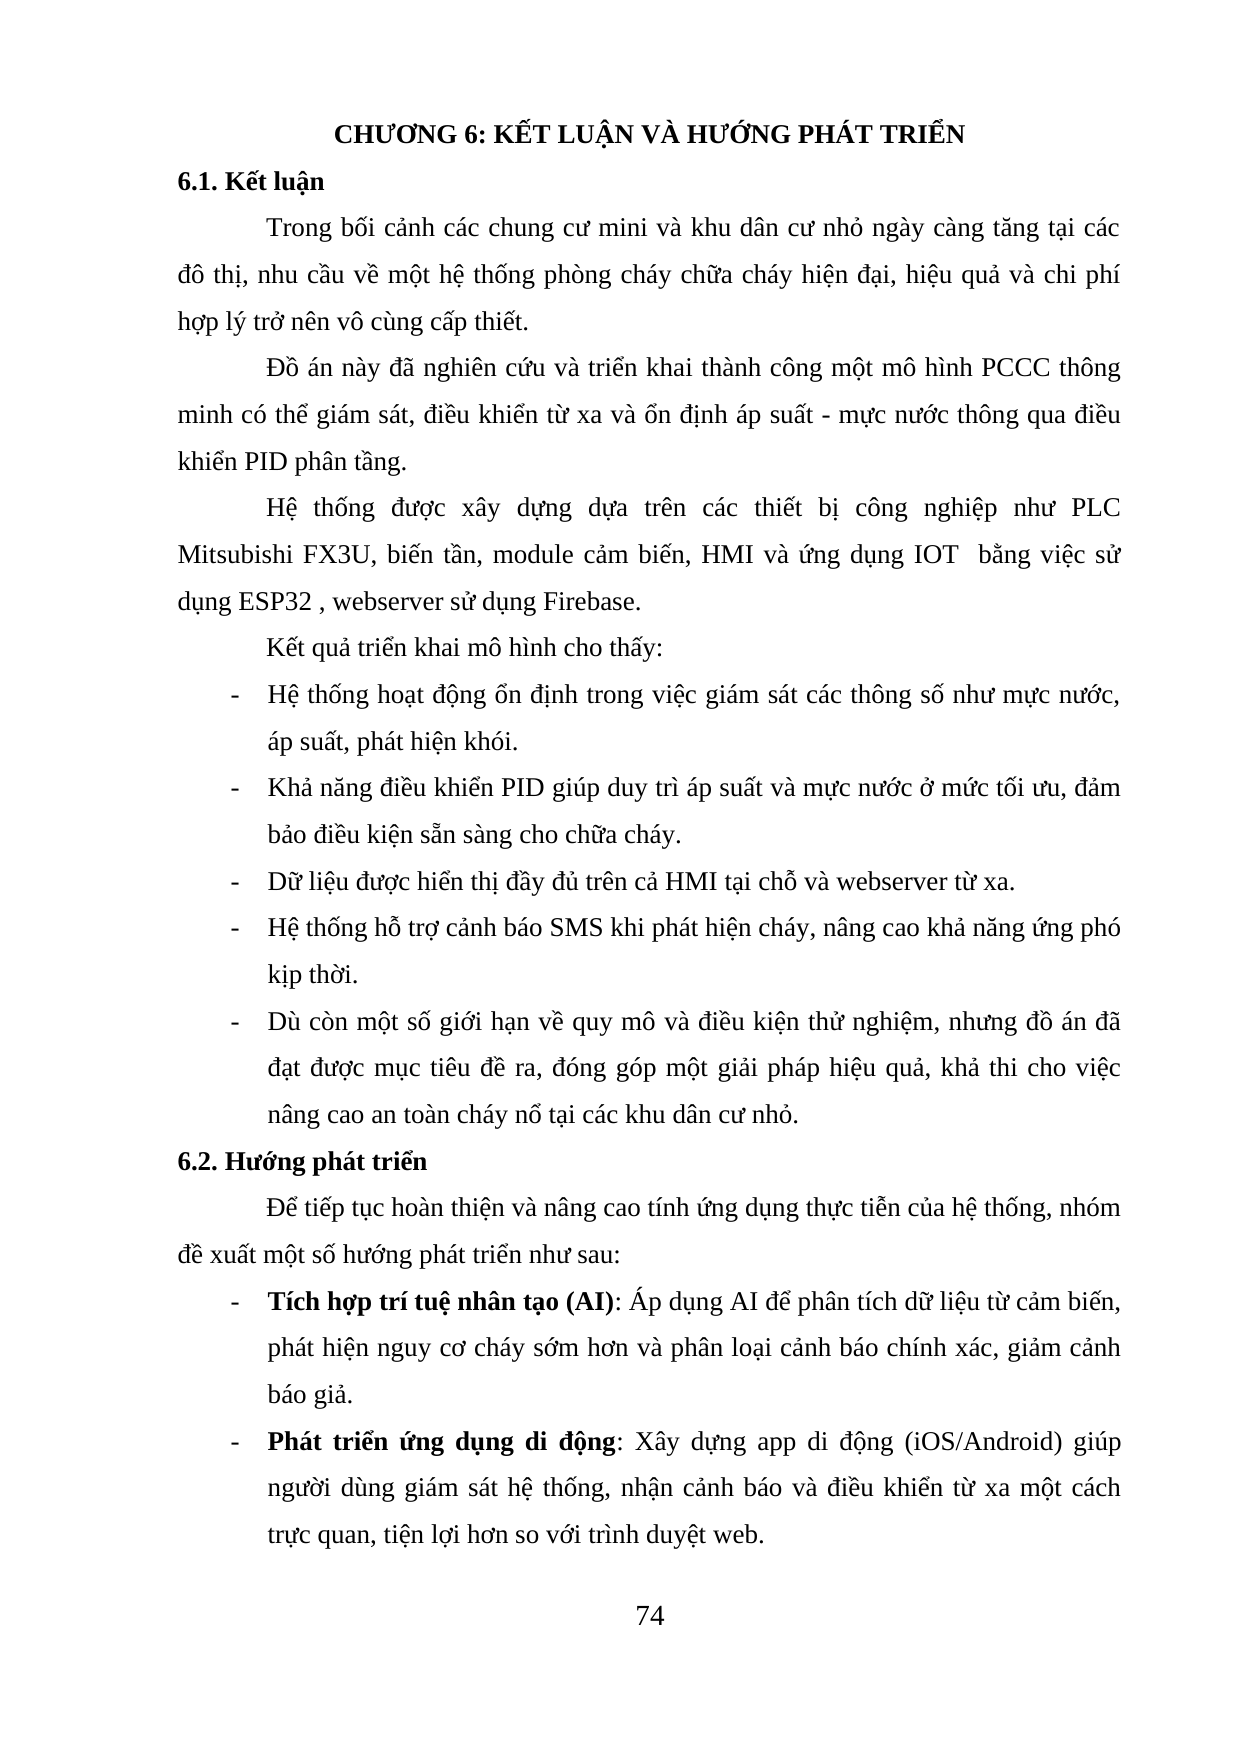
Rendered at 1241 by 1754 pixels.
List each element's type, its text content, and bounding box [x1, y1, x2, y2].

subtitle 6.2. Hướng phát triển [177, 1145, 1122, 1176]
list Khả năng điều khiển PID giúp duy trì áp suất và mực nước ở mức tối ưu, đảm bảo điều kiện sẵn sàng cho chữa cháy. [230, 771, 1122, 849]
text Kết quả triển khai mô hình cho thấy: [177, 631, 1122, 663]
list Dù còn một số giới hạn về quy mô và điều kiện thử nghiệm, nhưng đồ án đã đạt được mục tiêu đề ra, đóng góp một giải pháp hiệu quả, khả thi cho việc nâng cao an toàn cháy nổ tại các khu dân cư nhỏ. [230, 1005, 1122, 1129]
subtitle CHƯƠNG 6: KẾT LUẬN VÀ HƯỚNG PHÁT TRIỂN [177, 118, 1122, 149]
list Hệ thống hoạt động ổn định trong việc giám sát các thông số như mực nước, áp suất, phát hiện khói. [230, 678, 1122, 756]
list Tích hợp trí tuệ nhân tạo (AI): Áp dụng AI để phân tích dữ liệu từ cảm biến, phát hiện nguy cơ cháy sớm hơn và phân loại cảnh báo chính xác, giảm cảnh báo giả. [230, 1285, 1122, 1409]
text Trong bối cảnh các chung cư mini và khu dân cư nhỏ ngày càng tăng tại các đô thị, nhu cầu về một hệ thống phòng cháy chữa cháy hiện đại, hiệu quả và chi phí hợp lý trở nên vô cùng cấp thiết. [177, 211, 1122, 336]
text Để tiếp tục hoàn thiện và nâng cao tính ứng dụng thực tiễn của hệ thống, nhóm đề xuất một số hướng phát triển như sau: [177, 1191, 1122, 1269]
list Hệ thống hỗ trợ cảnh báo SMS khi phát hiện cháy, nâng cao khả năng ứng phó kịp thời. [230, 911, 1122, 989]
text Đồ án này đã nghiên cứu và triển khai thành công một mô hình PCCC thông minh có thể giám sát, điều khiển từ xa và ổn định áp suất - mực nước thông qua điều khiển PID phân tầng. [177, 351, 1122, 476]
text Hệ thống được xây dựng dựa trên các thiết bị công nghiệp như PLC Mitsubishi FX3U, biến tần, module cảm biến, HMI và ứng dụng IOT bằng việc sử dụng ESP32 , webserver sử dụng Firebase. [177, 491, 1122, 616]
list Dữ liệu được hiển thị đầy đủ trên cả HMI tại chỗ và webserver từ xa. [230, 865, 1122, 896]
subtitle 6.1. Kết luận [177, 165, 1122, 196]
list Phát triển ứng dụng di động: Xây dựng app di động (iOS/Android) giúp người dùng giám sát hệ thống, nhận cảnh báo và điều khiển từ xa một cách trực quan, tiện lợi hơn so với trình duyệt web. [230, 1425, 1122, 1549]
